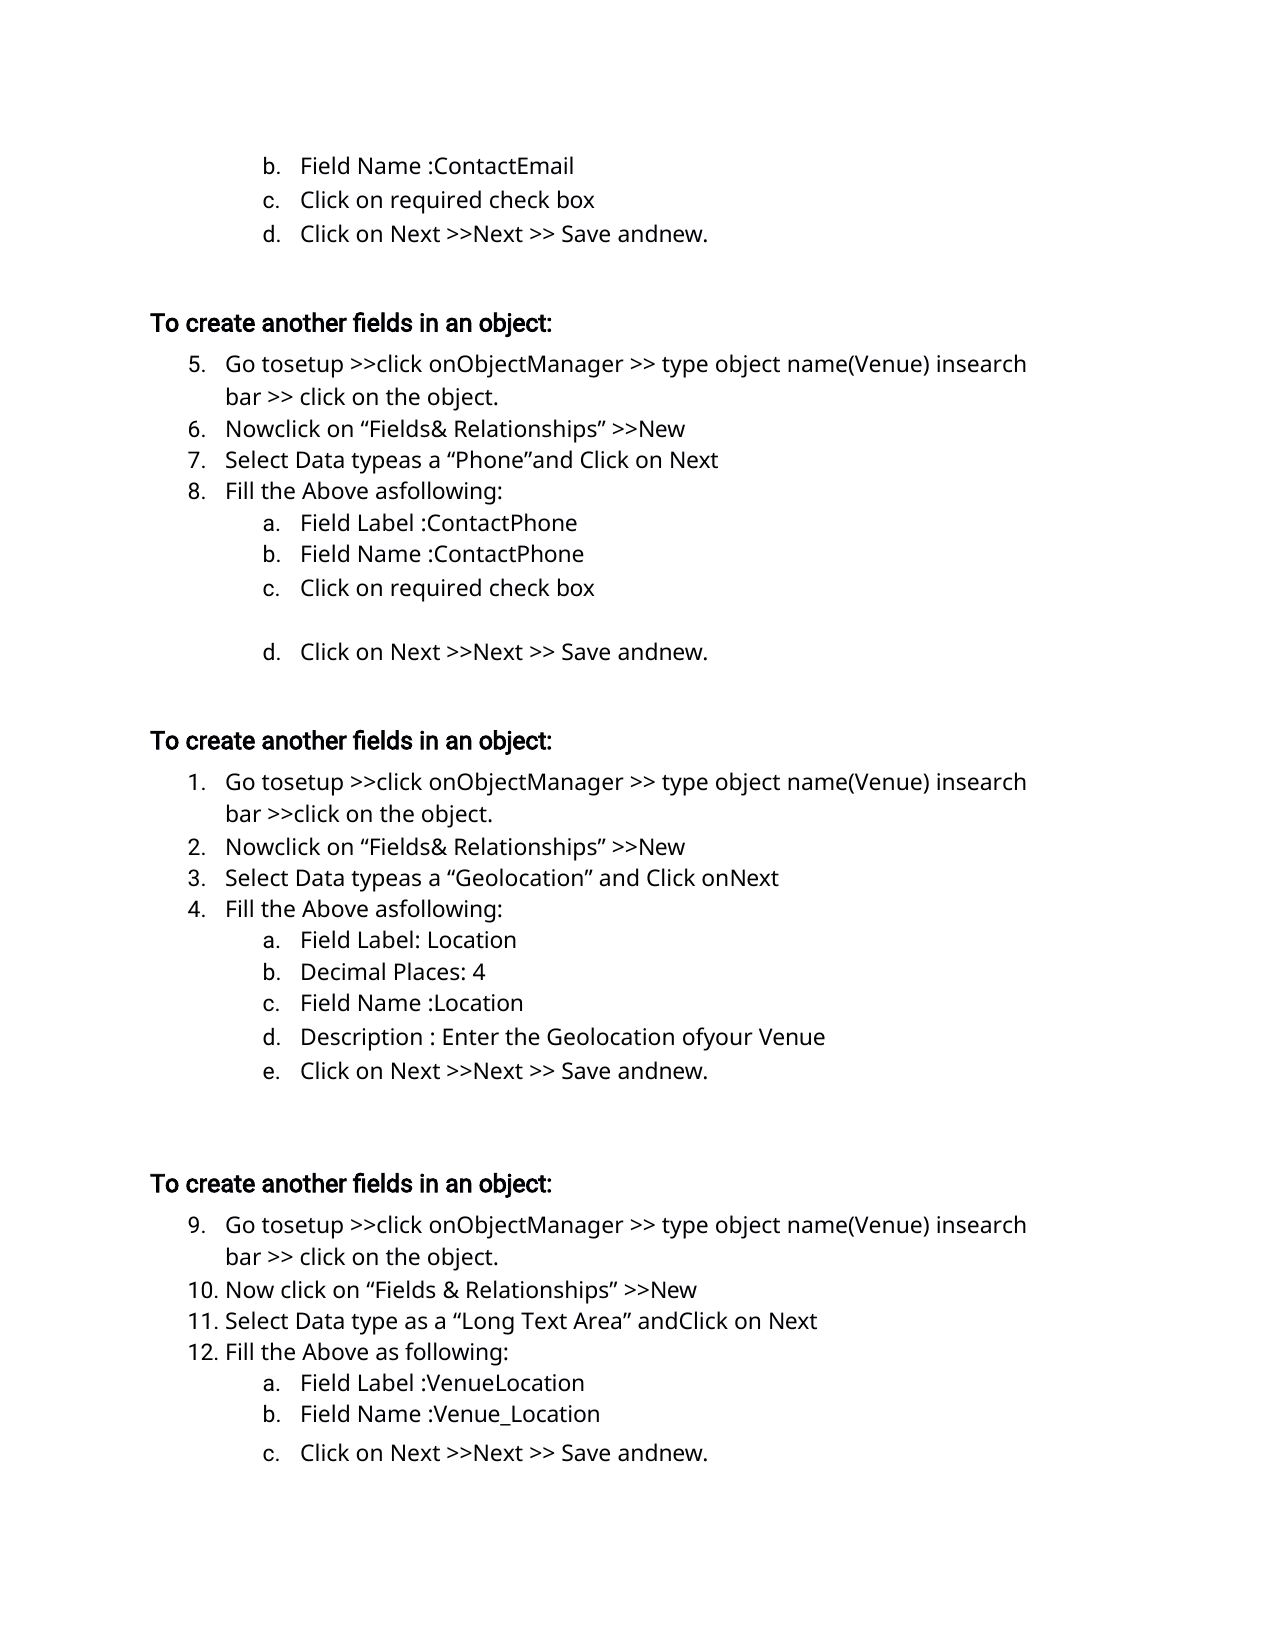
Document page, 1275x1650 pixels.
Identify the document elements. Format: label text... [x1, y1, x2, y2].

list Fill the Above as following: [187, 1336, 1125, 1367]
list Field Label :VenueLocation [262, 1367, 1125, 1398]
subtitle To create another fields in an object: [150, 307, 1125, 337]
list Field Name :Location [262, 987, 1125, 1018]
list Click on Next >>Next >> Save andnew. [262, 1055, 1125, 1087]
subtitle To create another fields in an object: [150, 725, 1125, 755]
list Field Label: Location [262, 924, 1125, 956]
list Go tosetup >>click onObjectManager >> type object name(Venue) insearch bar >>click on the object. [187, 764, 1029, 829]
list Field Label :ContactPhone [262, 507, 1125, 538]
list Now click on “Fields & Relationships” >>New [187, 1272, 1125, 1305]
list Field Name :ContactPhone [262, 538, 1125, 569]
list Click on required check box [262, 572, 1125, 603]
subtitle To create another fields in an object: [150, 1168, 1125, 1198]
list Select Data typeas a “Phone”and Click on Next [187, 444, 1125, 475]
list Fill the Above asfollowing: [187, 893, 1125, 924]
list Go tosetup >>click onObjectManager >> type object name(Venue) insearch bar >> click on the object. [187, 347, 1029, 412]
list Field Name :Venue_Location [262, 1398, 1125, 1430]
list Select Data typeas a “Geolocation” and Click onNext [187, 862, 1125, 893]
list Click on Next >>Next >> Save andnew. [262, 218, 1125, 249]
list Select Data type as a “Long Text Area” andClick on Next [187, 1305, 1125, 1336]
list Click on Next >>Next >> Save andnew. [262, 636, 1125, 667]
list Click on required check box [262, 184, 1125, 215]
list Decimal Places: 4 [262, 956, 1125, 987]
list Field Name :ContactEmail [262, 150, 1125, 181]
list Description : Enter the Geolocation ofyour Venue [262, 1021, 1125, 1052]
list Nowclick on “Fields& Relationships” >>New [187, 829, 1125, 862]
list Nowclick on “Fields& Relationships” >>New [187, 412, 1125, 444]
list Go tosetup >>click onObjectManager >> type object name(Venue) insearch bar >> click on the object. [187, 1207, 1029, 1272]
list Click on Next >>Next >> Save andnew. [262, 1437, 1125, 1468]
list Fill the Above asfollowing: [187, 475, 1125, 507]
